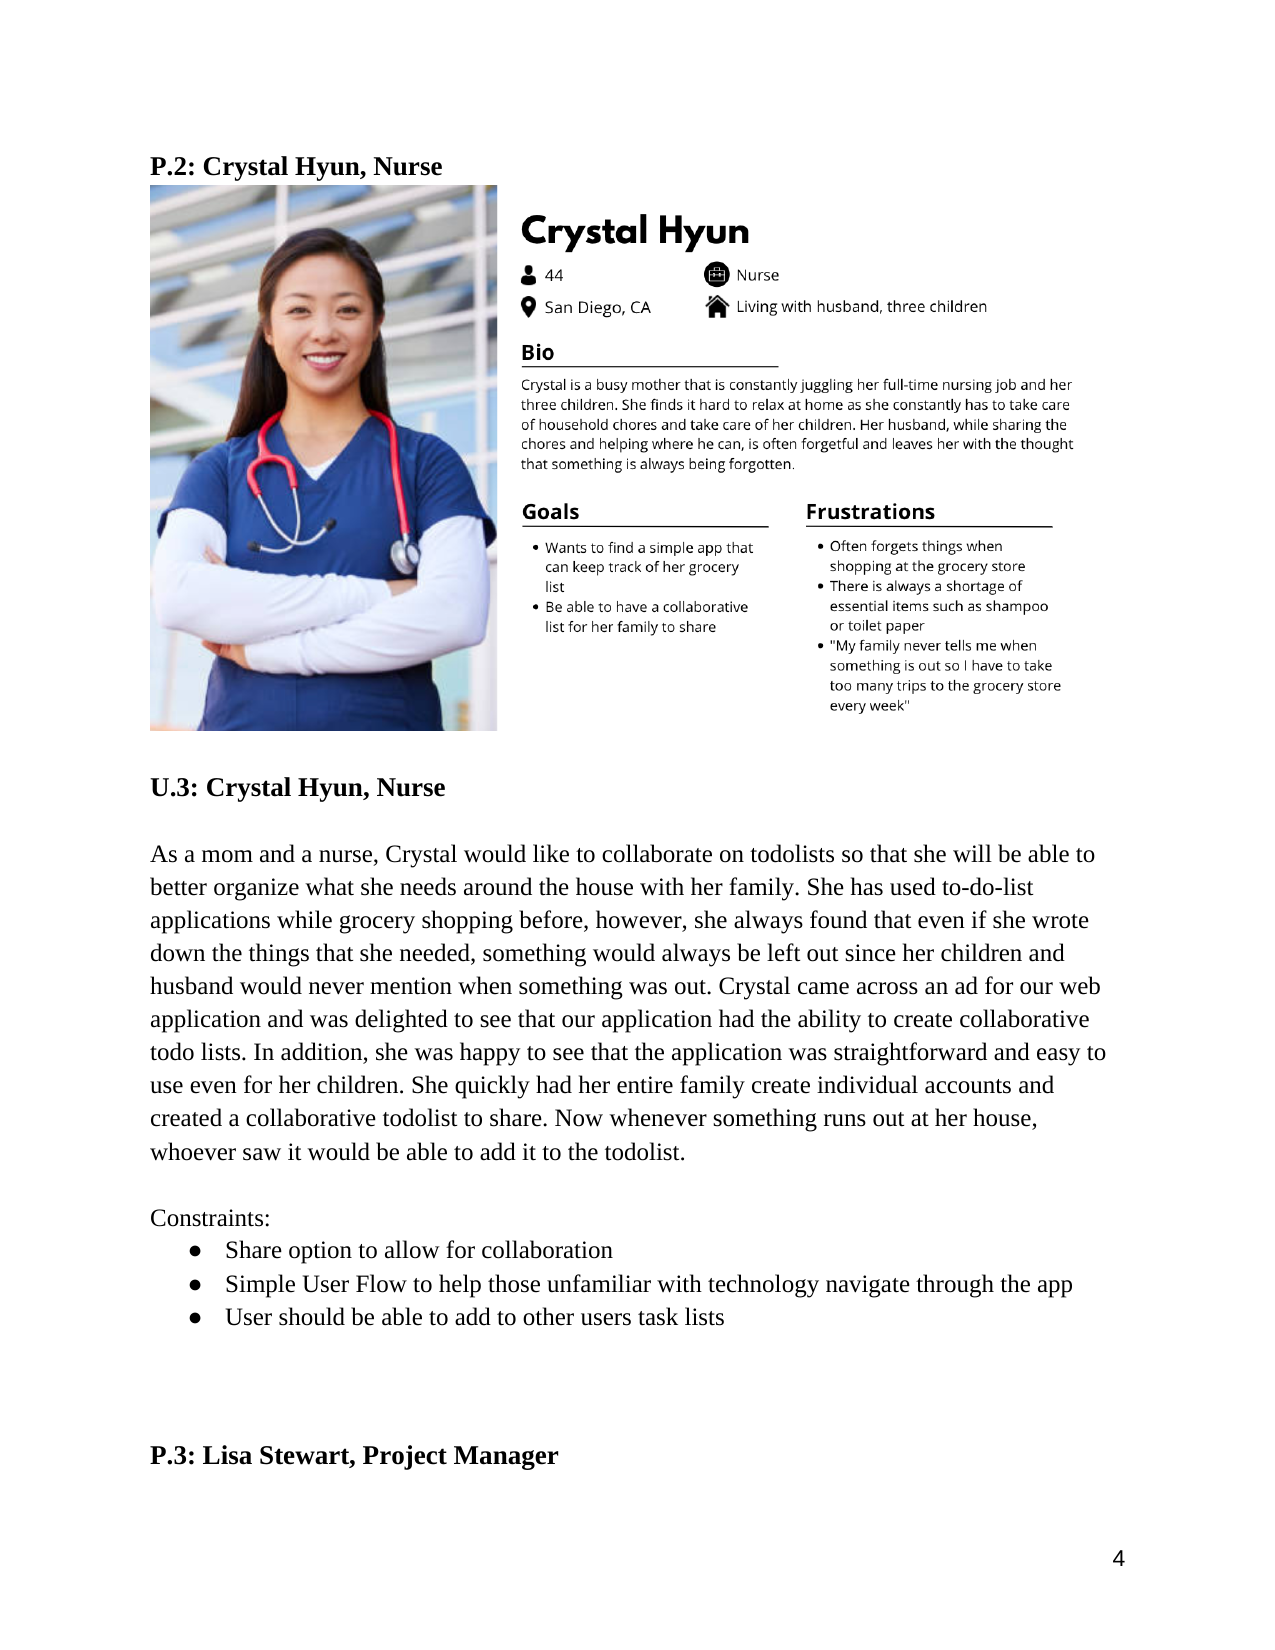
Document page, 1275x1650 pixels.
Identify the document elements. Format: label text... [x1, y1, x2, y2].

list Share option to allow for collaboration [187, 1236, 1125, 1264]
list User should be able to add to other users task lists [187, 1302, 1125, 1330]
picture [150, 185, 1118, 731]
text P.2: Crystal Hyun, Nurse [150, 150, 1125, 181]
text P.3: Lisa Stewart, Project Manager [150, 1439, 1125, 1470]
text Constraints: [150, 1203, 1125, 1231]
list Simple User Flow to help those unfamiliar with technology navigate through the app [187, 1269, 1125, 1297]
text U.3: Crystal Hyun, Nurse [150, 771, 1125, 802]
text As a mom and a nurse, Crystal would like to collaborate on todolists so that she will be able to better organize what she needs around the house with her family. She has used to-do-list applications while grocery shopping before, however, she always found that even if she wrote down the things that she needed, something would always be left out since her children and husband would never mention when something was out. Crystal came across an ad for our web application and was delighted to see that our application had the ability to create collaborative todo lists. In addition, she was happy to see that the application was straightforward and easy to use even for her children. She quickly had her entire family create individual accounts and created a collaborative todolist to share. Now whenever something runs out at her house, whoever saw it would be able to add it to the todolist. [150, 839, 1125, 1165]
